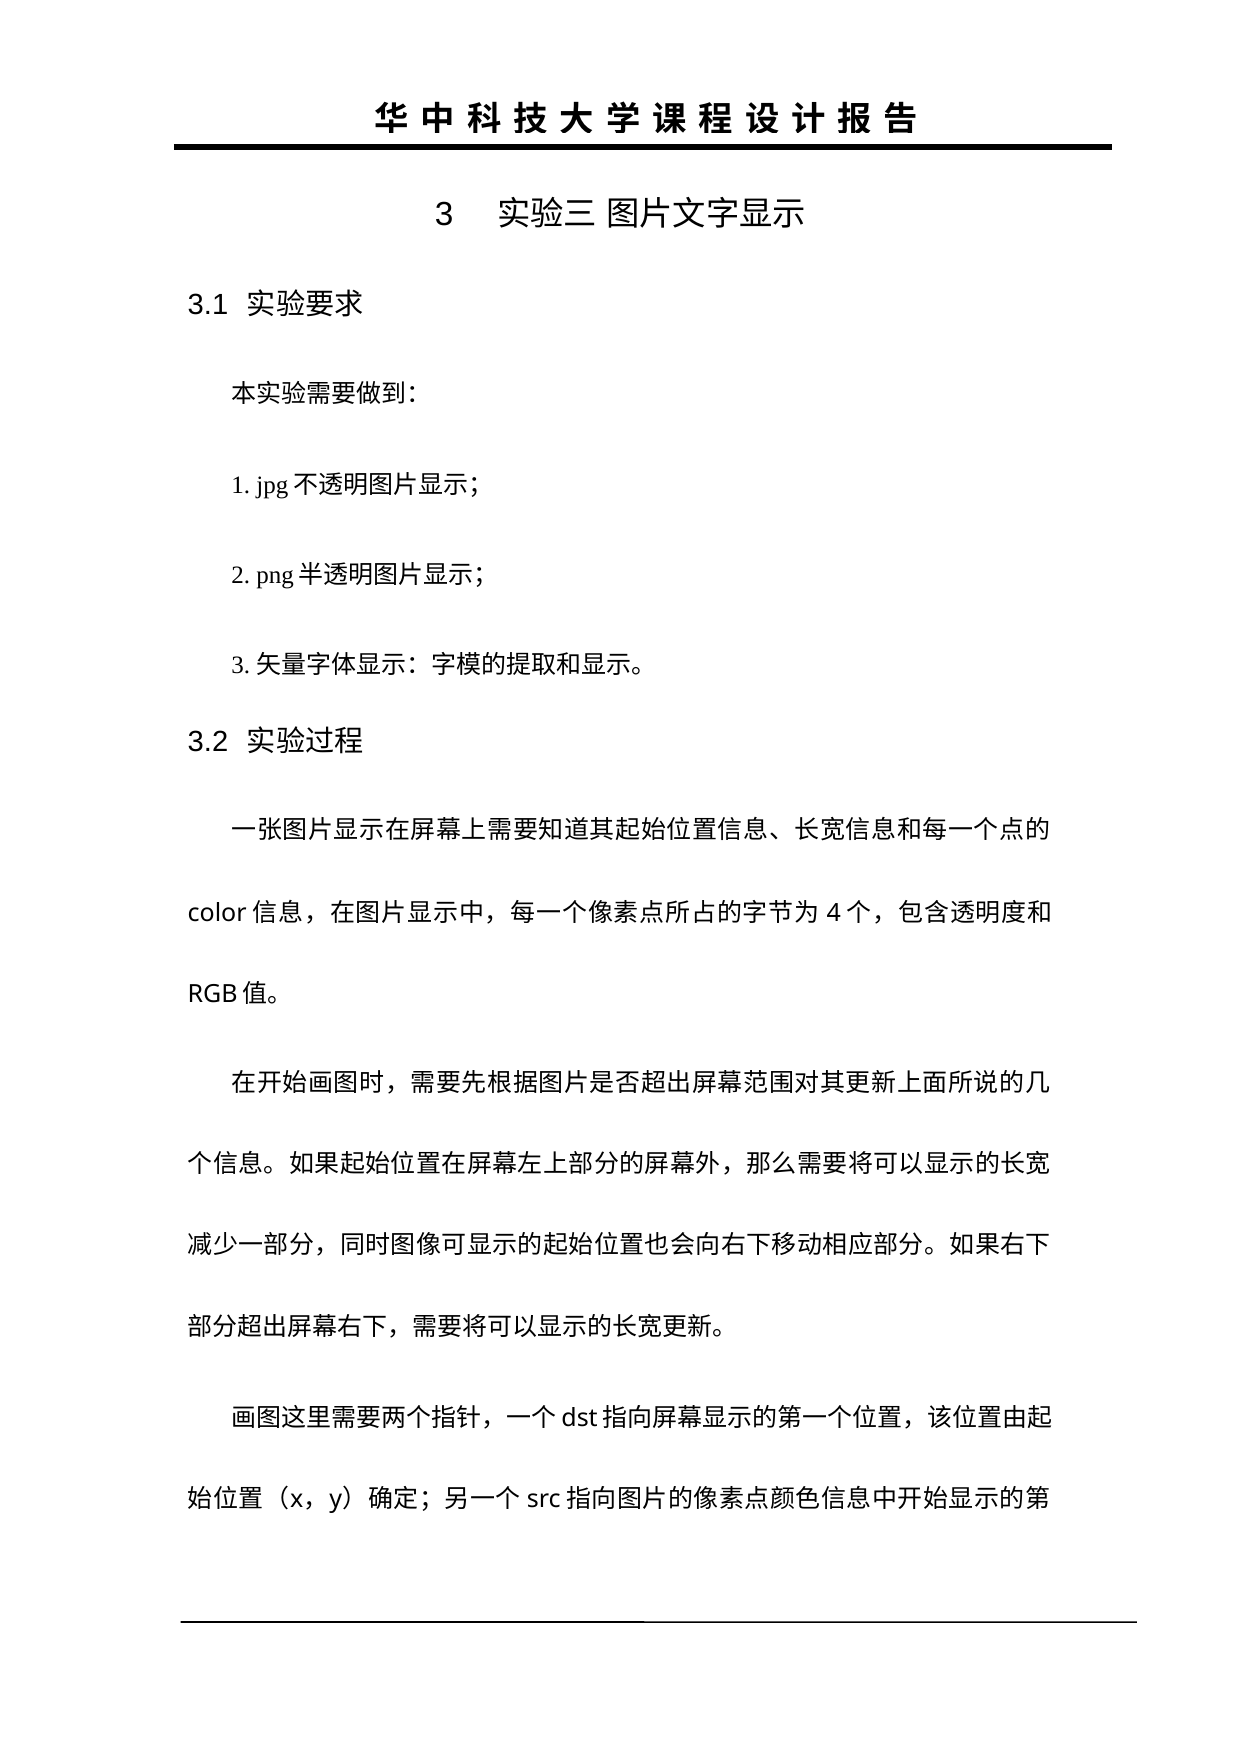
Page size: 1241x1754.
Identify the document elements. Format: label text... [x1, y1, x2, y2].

subtitle 实验过程 [187, 721, 1028, 760]
text 一张图片显示在屏幕上需要知道其起始位置信息、长宽信息和每一个点的color信息，在图片显示中，每一个像素点所占的字节为4个，包含透明度和RGB值。 [187, 796, 1053, 1024]
text 2. png半透明图片显示； [187, 540, 1053, 605]
subtitle 实验要求 [187, 284, 1028, 323]
text 3. 矢量字体显示：字模的提取和显示。 [187, 630, 1053, 695]
text 本实验需要做到： [187, 359, 1053, 424]
subtitle 实验三 图片文字显示 [187, 178, 1053, 243]
text 1. jpg不透明图片显示； [187, 450, 1053, 515]
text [187, 1383, 1053, 1529]
text 在开始画图时，需要先根据图片是否超出屏幕范围对其更新上面所说的几个信息。如果起始位置在屏幕左上部分的屏幕外，那么需要将可以显示的长宽减少一部分，同时图像可显示的起始位置也会向右下移动相应部分。如果右下部分超出屏幕右下，需要将可以显示的长宽更新。 [187, 1049, 1053, 1358]
